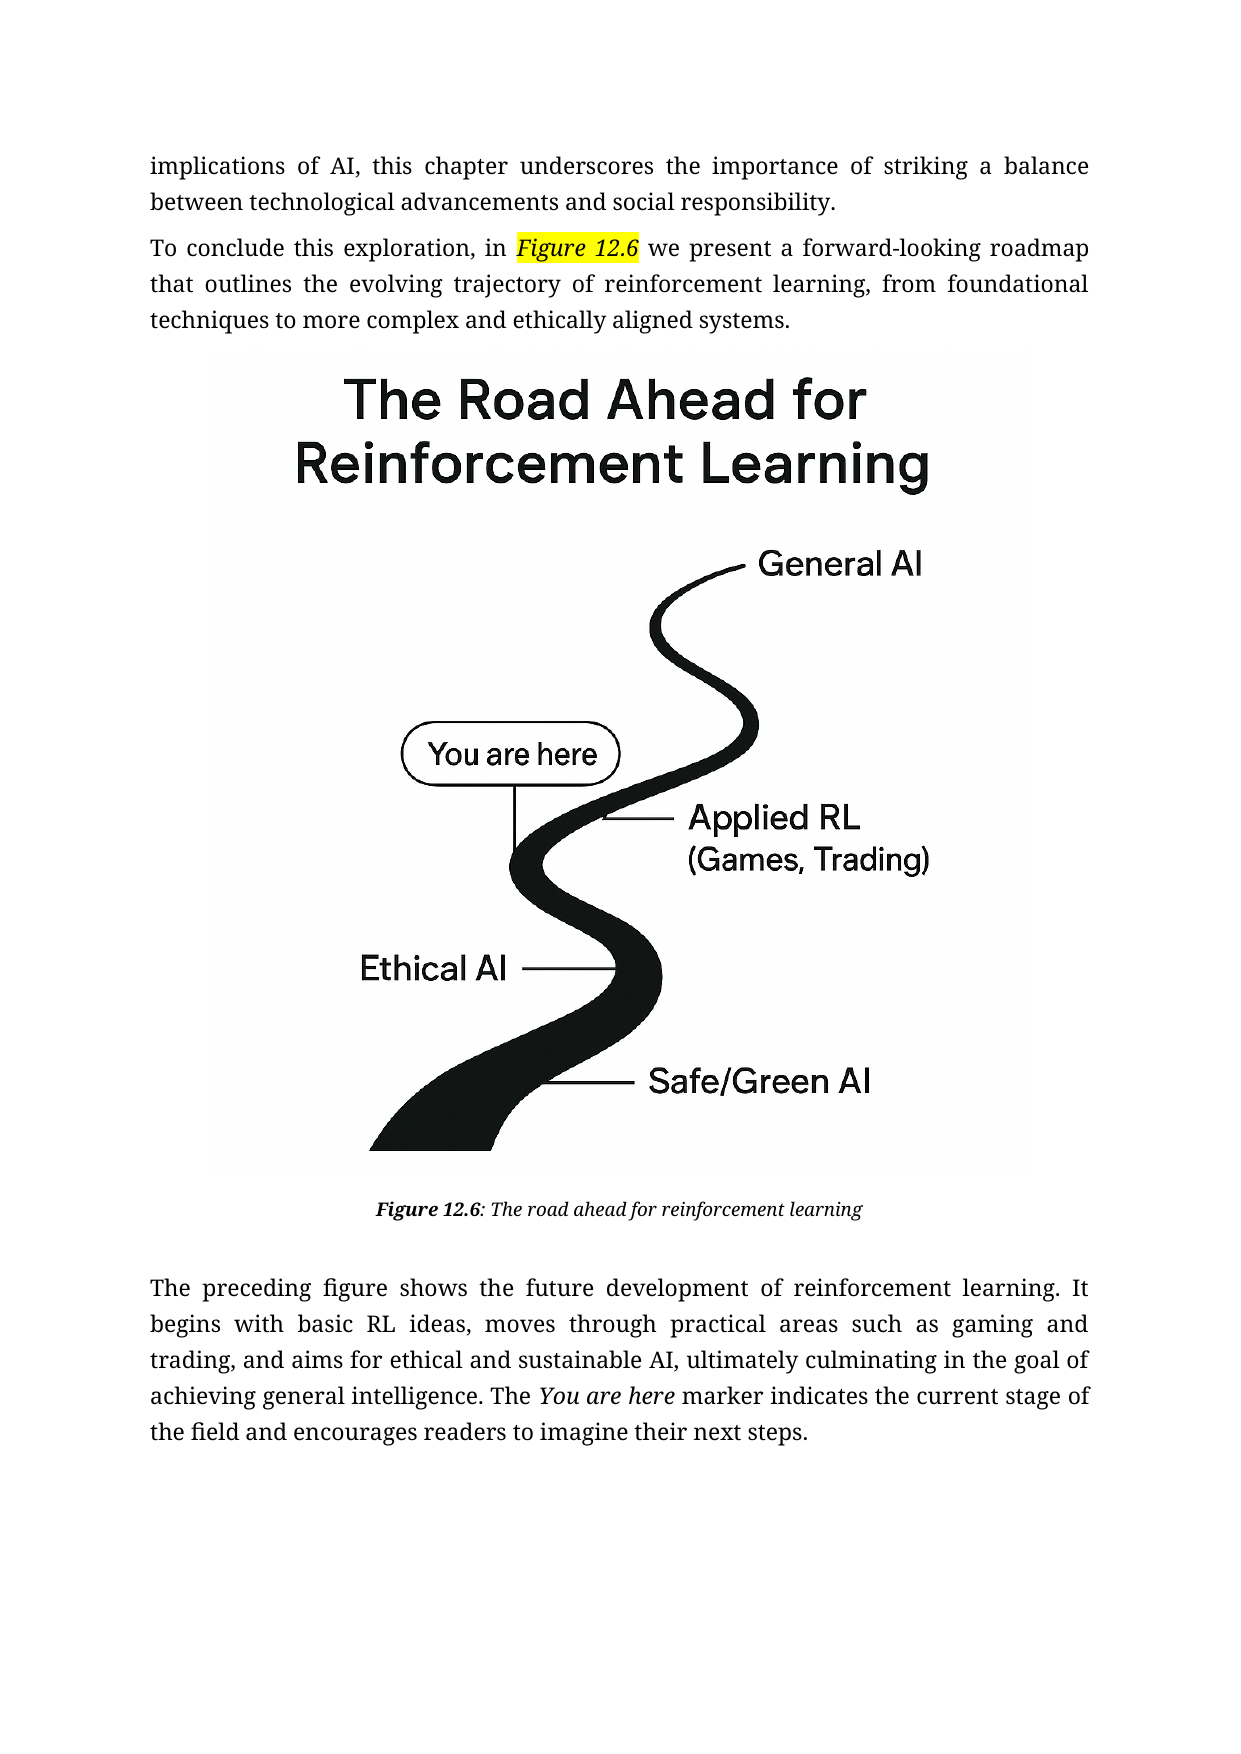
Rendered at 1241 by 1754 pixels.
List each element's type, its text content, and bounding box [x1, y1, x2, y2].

text The preceding figure shows the future development of reinforcement learning. It begins with basic RL ideas, moves through practical areas such as gaming and trading, and aims for ethical and sustainable AI, ultimately culminating in the goal of achieving general intelligence. The You are here marker indicates the current stage of the field and encourages readers to imagine their next steps. [150, 1272, 1090, 1447]
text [150, 150, 1090, 217]
text To conclude this exploration, in Figure 12.6 we present a forward-looking roadmap that outlines the evolving trajectory of reinforcement learning, from foundational techniques to more complex and ethically aligned systems. [150, 232, 1090, 335]
picture [207, 350, 1033, 1176]
text Figure 12.6: The road ahead for reinforcement learning [150, 1196, 1090, 1222]
